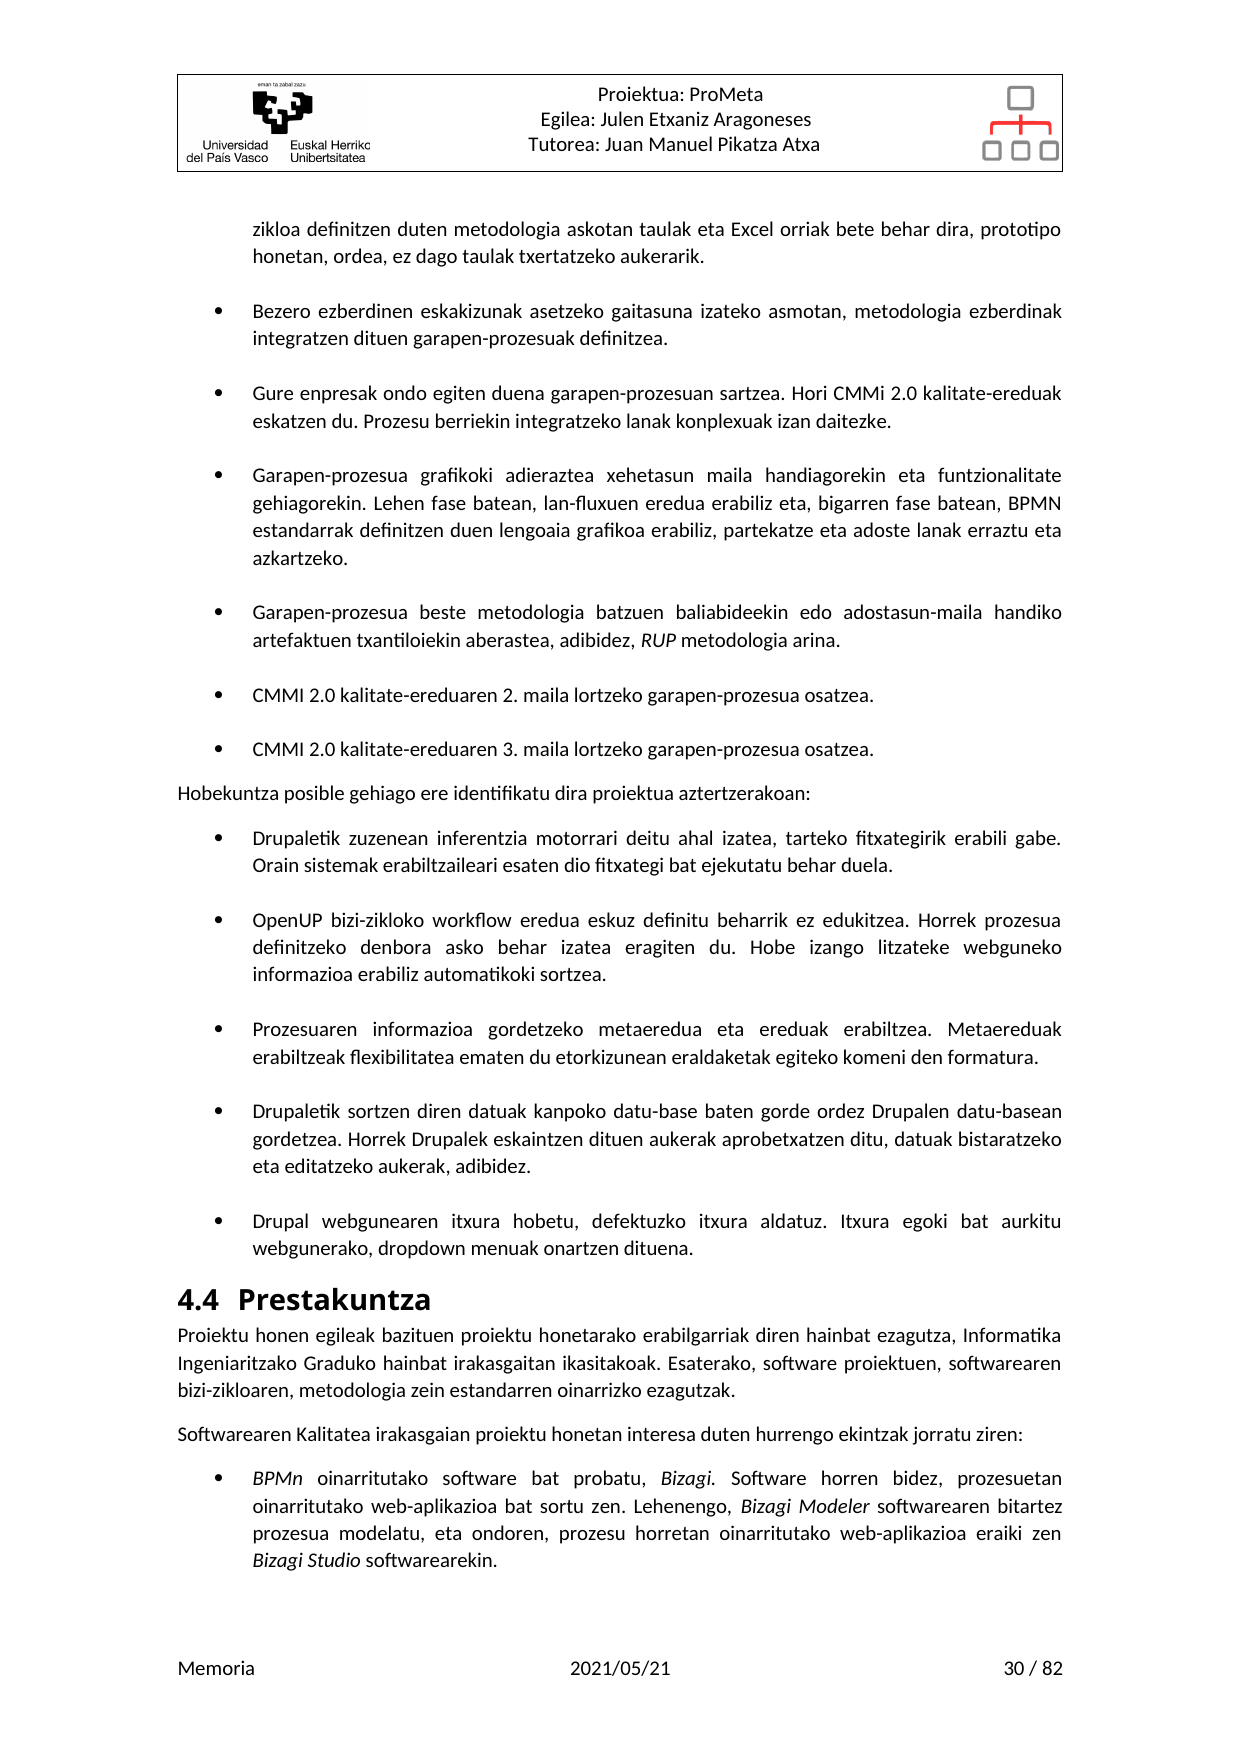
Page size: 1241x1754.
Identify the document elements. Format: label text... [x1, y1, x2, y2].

list Garapen-prozesua beste metodologia batzuen baliabideekin edo adostasun-maila handiko artefaktuen txantiloiekin aberastea, adibidez, RUP metodologia arina. [215, 599, 1063, 652]
list Bezero ezberdinen eskakizunak asetzeko gaitasuna izateko asmotan, metodologia ezberdinak integratzen dituen garapen-prozesuak definitzea. [215, 298, 1063, 351]
picture [978, 80, 1060, 162]
list Garapen-prozesua grafikoki adieraztea xehetasun maila handiagorekin eta funtzionalitate gehiagorekin. Lehen fase batean, lan-fluxuen eredua erabiliz eta, bigarren fase batean, BPMN estandarrak definitzen duen lengoaia grafikoa erabiliz, partekatze eta adoste lanak erraztu eta azkartzeko. [215, 463, 1063, 570]
text Softwarearen Kalitatea irakasgaian proiektu honetan interesa duten hurrengo ekintzak jorratu ziren: [177, 1421, 1063, 1447]
picture [182, 80, 370, 162]
list Drupaletik sortzen diren datuak kanpoko datu-base baten gorde ordez Drupalen datu-basean gordetzea. Horrek Drupalek eskaintzen dituen aukerak aprobetxatzen ditu, datuak bistaratzeko eta editatzeko aukerak, adibidez. [215, 1099, 1063, 1179]
list CMMI 2.0 kalitate-ereduaren 2. maila lortzeko garapen-prozesua osatzea. [215, 682, 1063, 707]
text Proiektu honen egileak bazituen proiektu honetarako erabilgarriak diren hainbat ezagutza, Informatika Ingeniaritzako Graduko hainbat irakasgaitan ikasitakoak. Esaterako, software proiektuen, softwarearen bizi-zikloaren, metodologia zein estandarren oinarrizko ezagutzak. [177, 1322, 1063, 1403]
list OpenUP bizi-zikloko workflow eredua eskuz definitu beharrik ez edukitzea. Horrek prozesua definitzeko denbora asko behar izatea eragiten du. Hobe izango litzateke webguneko informazioa erabiliz automatikoki sortzea. [215, 907, 1063, 987]
list Prozesuaren informazioa gordetzeko metaeredua eta ereduak erabiltzea. Metaereduak erabiltzeak flexibilitatea ematen du etorkizunean eraldaketak egiteko komeni den formatura. [215, 1016, 1063, 1069]
list Drupaletik zuzenean inferentzia motorrari deitu ahal izatea, tarteko fitxategirik erabili gabe. Orain sistemak erabiltzaileari esaten dio fitxategi bat ejekutatu behar duela. [215, 825, 1063, 877]
text Hobekuntza posible gehiago ere identifikatu dira proiektua aztertzerakoan: [177, 781, 1063, 806]
list Gure enpresak ondo egiten duena garapen-prozesuan sartzea. Hori CMMi 2.0 kalitate-ereduak eskatzen du. Prozesu berriekin integratzeko lanak konplexuak izan daitezke. [215, 380, 1063, 433]
list Drupal webgunearen itxura hobetu, defektuzko itxura aldatuz. Itxura egoki bat aurkitu webgunerako, dropdown menuak onartzen dituena. [215, 1208, 1063, 1261]
list CMMI 2.0 kalitate-ereduaren 3. maila lortzeko garapen-prozesua osatzea. [215, 737, 1063, 762]
list BPMn oinarritutako software bat probatu, Bizagi. Software horren bidez, prozesuetan oinarritutako web-aplikazioa bat sortu zen. Lehenengo, Bizagi Modeler softwarearen bitartez prozesua modelatu, eta ondoren, prozesu horretan oinarritutako web-aplikazioa eraiki zen Bizagi Studio softwarearekin. [215, 1465, 1063, 1573]
subtitle Prestakuntza [177, 1280, 1063, 1319]
